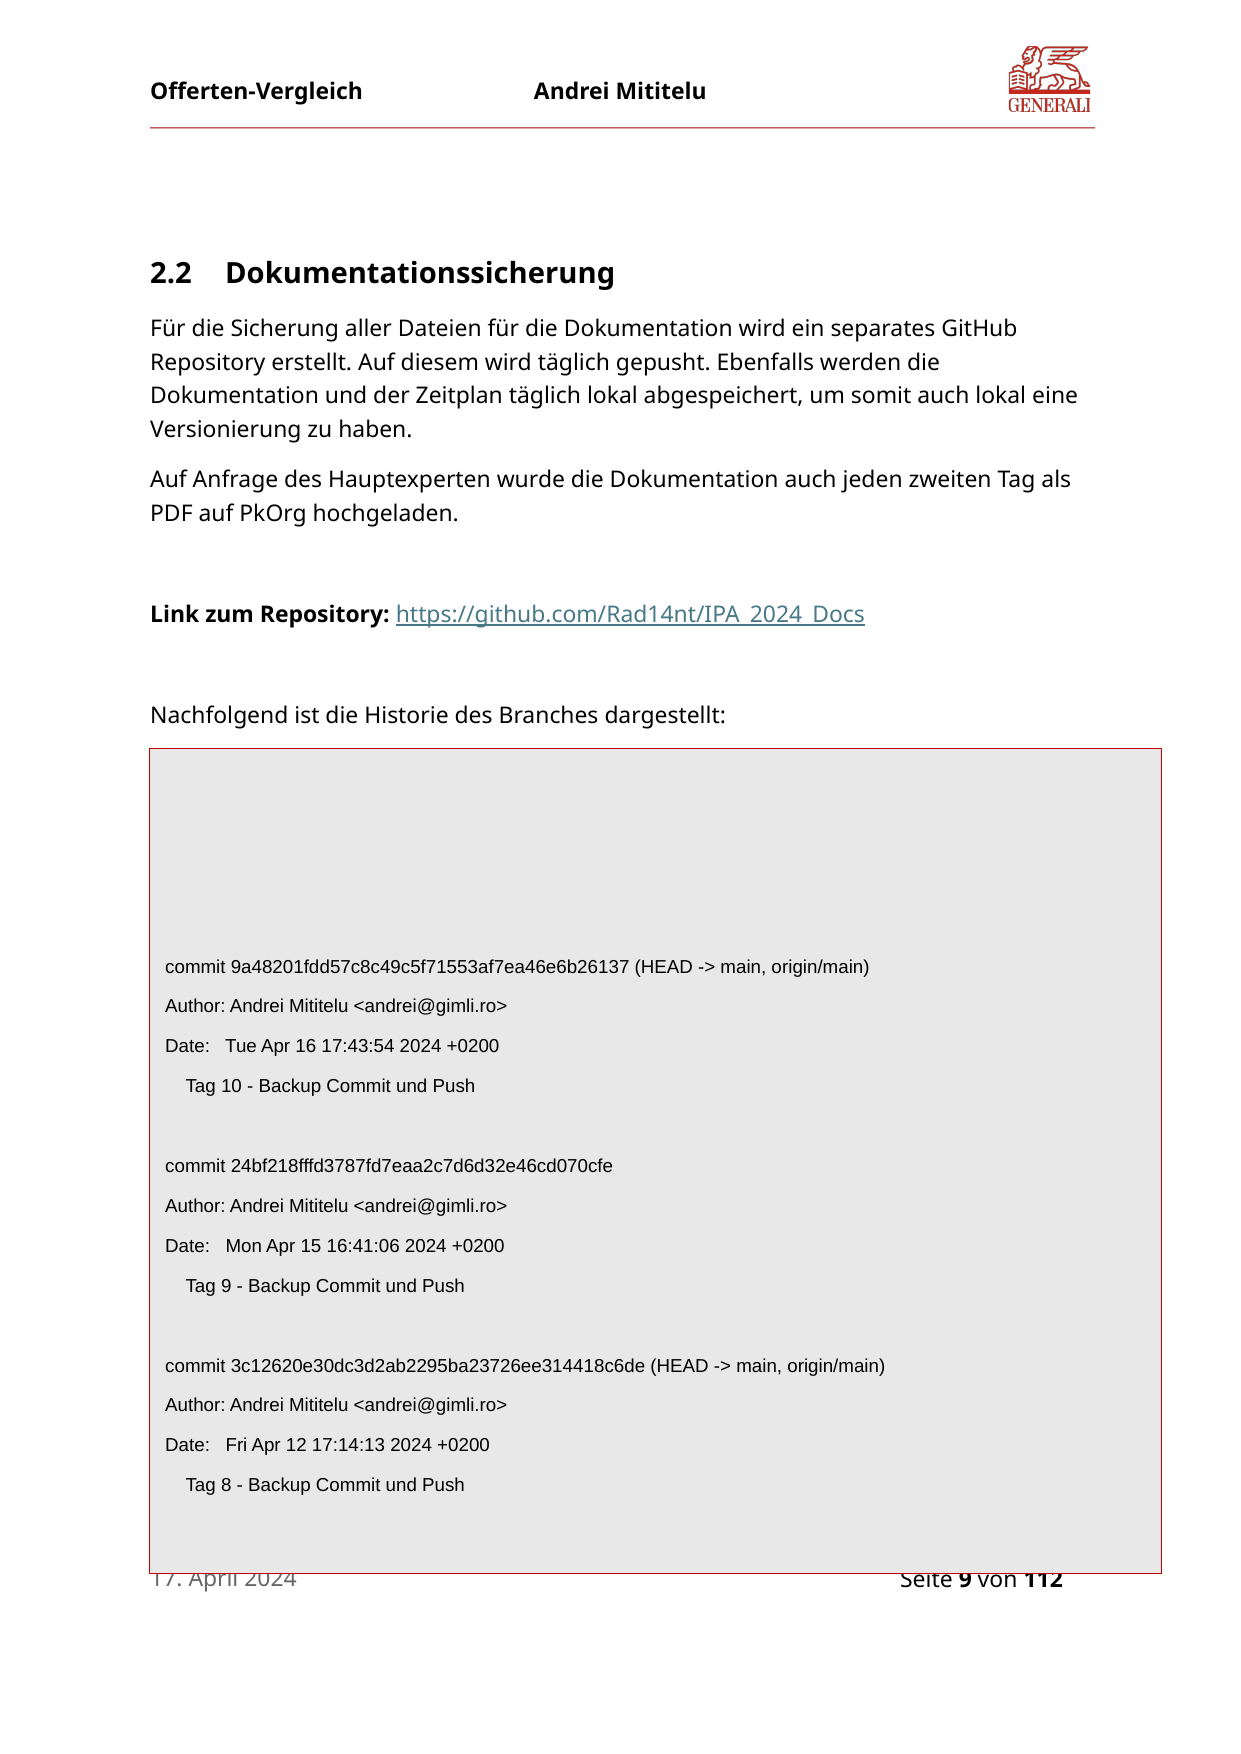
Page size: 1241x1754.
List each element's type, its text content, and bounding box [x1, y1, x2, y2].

text Für die Sicherung aller Dateien für die Dokumentation wird ein separates GitHub Repository erstellt. Auf diesem wird täglich gepusht. Ebenfalls werden die Dokumentation und der Zeitplan täglich lokal abgespeichert, um somit auch lokal eine Versionierung zu haben. [150, 312, 1090, 444]
text Link zum Repository: https://github.com/Rad14nt/IPA_2024_Docs [150, 598, 1090, 629]
text Auf Anfrage des Hauptexperten wurde die Dokumentation auch jeden zweiten Tag als PDF auf PkOrg hochgeladen. [150, 463, 1090, 528]
picture [1008, 46, 1091, 112]
subtitle Dokumentationssicherung [150, 252, 1090, 292]
text Nachfolgend ist die Historie des Branches dargestellt: [150, 699, 1090, 730]
